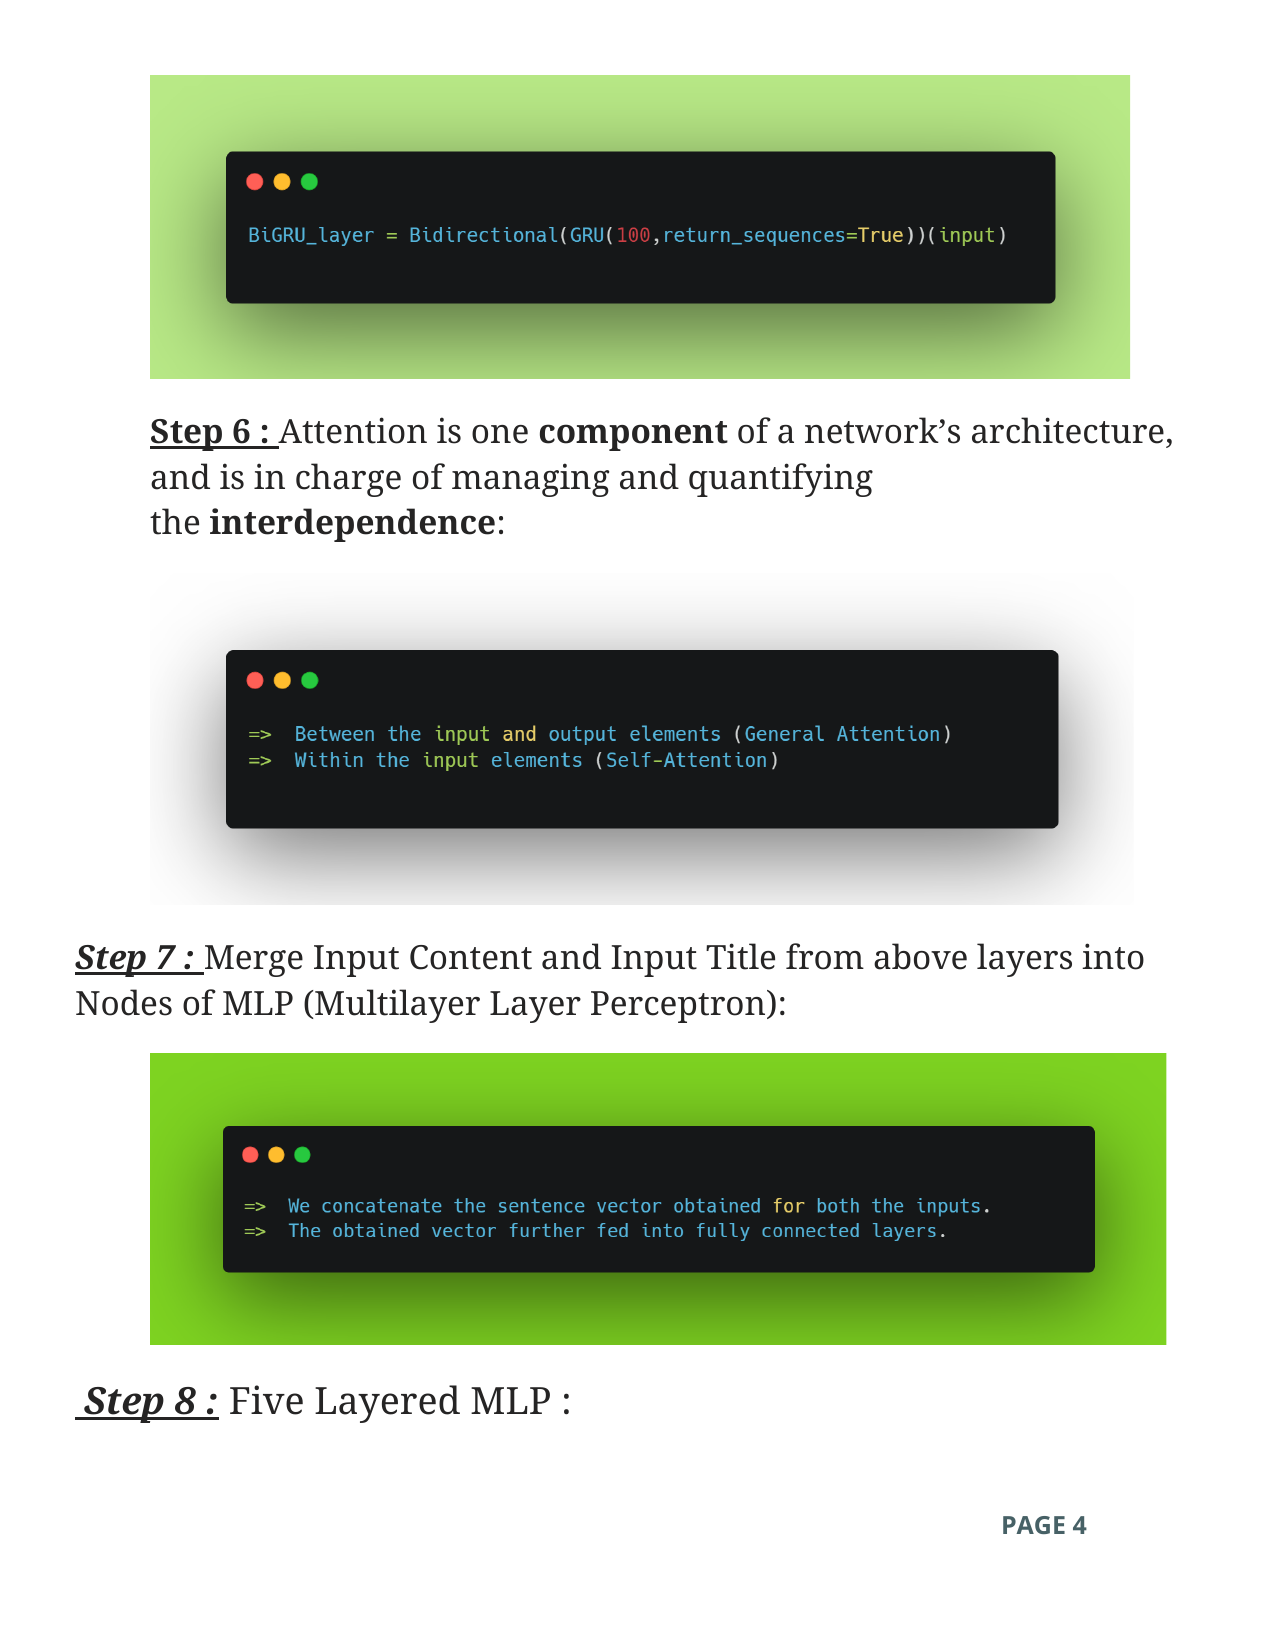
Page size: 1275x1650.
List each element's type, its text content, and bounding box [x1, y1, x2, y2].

text Step 6 : Attention is one component of a network’s architecture, and is in charge of managing and quantifying the interdependence: [150, 408, 1200, 544]
text Step 8 : Five Layered MLP : [75, 1374, 1200, 1425]
picture [150, 1053, 1167, 1345]
picture [150, 573, 1134, 905]
text Step 7 : Merge Input Content and Input Title from above layers into Nodes of MLP (Multilayer Layer Perceptron): [75, 934, 1200, 1025]
picture [150, 75, 1130, 379]
